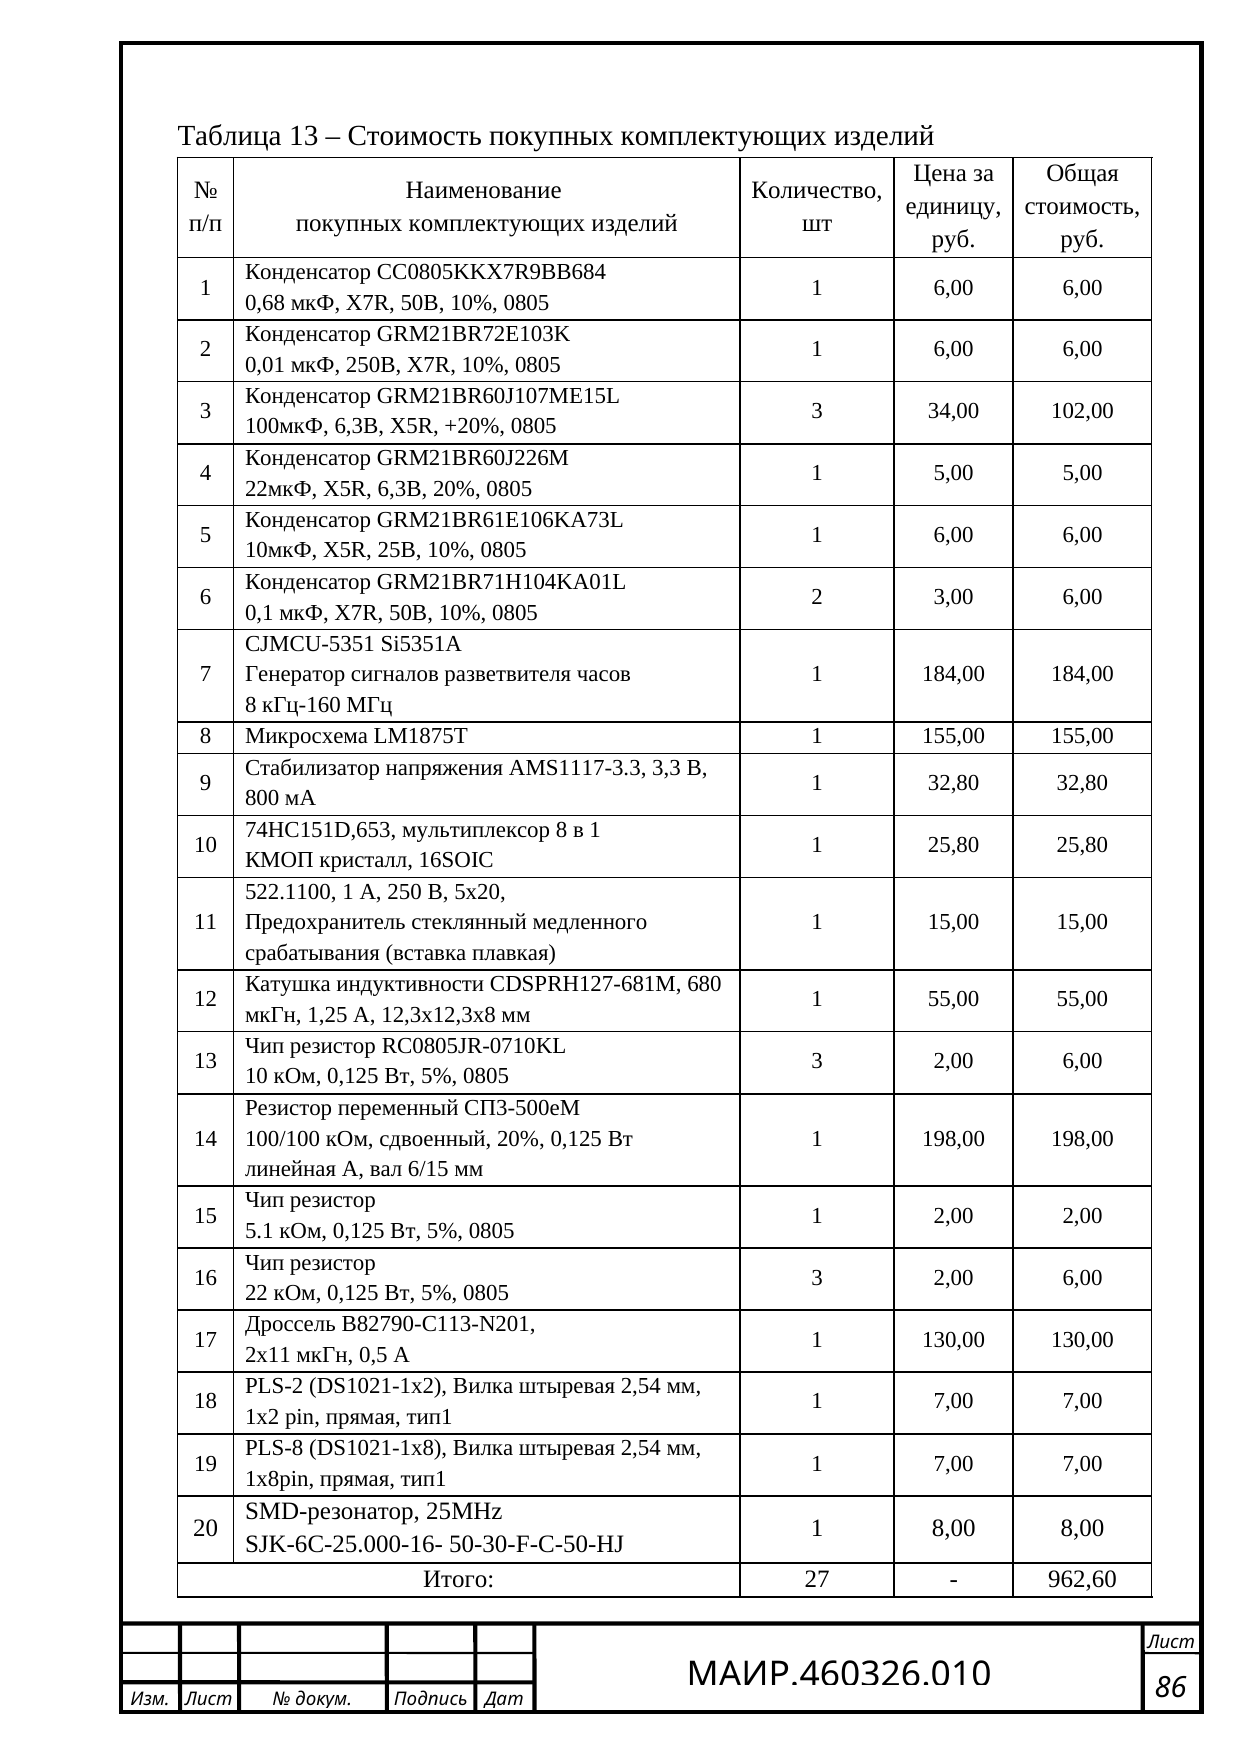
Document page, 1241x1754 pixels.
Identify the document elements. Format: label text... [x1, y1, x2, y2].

table_cell 15,00 [1014, 878, 1151, 969]
table_cell 1 [741, 878, 893, 969]
table_cell 32,80 [1014, 754, 1151, 815]
table_header Наименование покупных комплектующих изделий [234, 158, 739, 257]
table_cell 1 [741, 1187, 893, 1247]
table_cell 3 [741, 1032, 893, 1093]
table_cell 55,00 [1014, 971, 1151, 1031]
table_cell 5 [178, 506, 233, 567]
table_cell 14 [178, 1095, 233, 1185]
table_cell 19 [178, 1435, 233, 1495]
table_header Количество, шт [741, 158, 893, 257]
table_cell 6,00 [1014, 258, 1151, 319]
table_cell Конденсатор GRM21BR71H104KA01L 0,1 мкФ, X7R, 50В, 10%, 0805 [234, 568, 739, 629]
table_cell 1 [741, 630, 893, 721]
table_cell 6,00 [1014, 321, 1151, 381]
table_cell 12 [178, 971, 233, 1031]
table_cell PLS-2 (DS1021-1x2), Вилка штыревая 2,54 мм, 1x2 pin, прямая, тип1 [234, 1373, 739, 1433]
table_cell 155,00 [1014, 723, 1151, 753]
table_cell 2,00 [895, 1187, 1012, 1247]
table_cell 13 [178, 1032, 233, 1093]
table_cell 7 [178, 630, 233, 721]
table_cell CJMCU-5351 Si5351A Генератор сигналов разветвителя часов 8 кГц-160 МГц [234, 630, 739, 721]
table_cell 6,00 [1014, 568, 1151, 629]
table_cell 184,00 [895, 630, 1012, 721]
table_cell 2,00 [895, 1249, 1012, 1309]
table_cell 6,00 [1014, 1249, 1151, 1309]
table_cell Конденсатор GRM21BR60J226M 22мкФ, X5R, 6,3В, 20%, 0805 [234, 445, 739, 505]
table_cell 27 [741, 1564, 893, 1596]
table_cell 5,00 [895, 445, 1012, 505]
table_cell 1 [741, 1497, 893, 1562]
table_cell 8,00 [1014, 1497, 1151, 1562]
table_cell Дроссель B82790-C113-N201, 2x11 мкГн, 0,5 A [234, 1311, 739, 1371]
table_cell 6,00 [895, 506, 1012, 567]
table_cell 7,00 [1014, 1373, 1151, 1433]
table_cell Чип резистор RC0805JR-0710KL 10 кОм, 0,125 Вт, 5%, 0805 [234, 1032, 739, 1093]
table_cell 3 [741, 1249, 893, 1309]
table_cell 3,00 [895, 568, 1012, 629]
table_cell - [895, 1564, 1012, 1596]
table_cell 1 [741, 754, 893, 815]
table_cell 9 [178, 754, 233, 815]
table_cell 34,00 [895, 382, 1012, 443]
table_cell 1 [741, 816, 893, 877]
table_cell Микросхема LM1875T [234, 723, 739, 753]
table_cell 130,00 [1014, 1311, 1151, 1371]
table_cell 522.1100, 1 А, 250 В, 5х20, Предохранитель стеклянный медленного срабатывания (вставка плавкая) [234, 878, 739, 969]
table_cell 2,00 [1014, 1187, 1151, 1247]
table_cell 15,00 [895, 878, 1012, 969]
table_cell 7,00 [895, 1373, 1012, 1433]
table_cell 1 [741, 1373, 893, 1433]
table_cell Чип резистор 5.1 кОм, 0,125 Вт, 5%, 0805 [234, 1187, 739, 1247]
table_cell 184,00 [1014, 630, 1151, 721]
table_cell 6,00 [1014, 1032, 1151, 1093]
table_cell Резистор переменный СП3-500еМ 100/100 кОм, сдвоенный, 20%, 0,125 Вт линейная A, вал 6/15 мм [234, 1095, 739, 1185]
table_cell 3 [178, 382, 233, 443]
table_cell 962,60 [1014, 1564, 1151, 1596]
table_cell Итого: [178, 1564, 739, 1596]
table_cell 8 [178, 723, 233, 753]
table_cell 74HC151D,653, мультиплексор 8 в 1 КМОП кристалл, 16SOIC [234, 816, 739, 877]
table_cell 7,00 [1014, 1435, 1151, 1495]
table_cell 1 [741, 445, 893, 505]
table_cell 20 [178, 1497, 233, 1562]
table_cell 11 [178, 878, 233, 969]
table_cell 6,00 [1014, 506, 1151, 567]
table_cell PLS-8 (DS1021-1x8), Вилка штыревая 2,54 мм, 1x8pin, прямая, тип1 [234, 1435, 739, 1495]
table_cell 1 [741, 1311, 893, 1371]
table_cell 32,80 [895, 754, 1012, 815]
table_cell 2 [741, 568, 893, 629]
table_cell 155,00 [895, 723, 1012, 753]
table_cell 2,00 [895, 1032, 1012, 1093]
table_cell 1 [741, 506, 893, 567]
table_cell 1 [741, 1435, 893, 1495]
table_cell Конденсатор CC0805KKX7R9BB684 0,68 мкФ, X7R, 50В, 10%, 0805 [234, 258, 739, 319]
table_cell 6 [178, 568, 233, 629]
table_cell SMD-резонатор, 25MHz SJK-6C-25.000-16- 50-30-F-C-50-HJ [234, 1497, 739, 1562]
table_cell Конденсатор GRM21BR72E103K 0,01 мкФ, 250В, X7R, 10%, 0805 [234, 321, 739, 381]
table_cell 17 [178, 1311, 233, 1371]
table_cell Чип резистор 22 кОм, 0,125 Вт, 5%, 0805 [234, 1249, 739, 1309]
table_cell Конденсатор GRM21BR60J107ME15L 100мкФ, 6,3В, X5R, +20%, 0805 [234, 382, 739, 443]
table_cell Конденсатор GRM21BR61E106KA73L 10мкФ, X5R, 25В, 10%, 0805 [234, 506, 739, 567]
table_cell 25,80 [895, 816, 1012, 877]
table_cell 8,00 [895, 1497, 1012, 1562]
table_cell 4 [178, 445, 233, 505]
table_cell 6,00 [895, 258, 1012, 319]
table_cell 1 [741, 971, 893, 1031]
table_cell 15 [178, 1187, 233, 1247]
table_cell 55,00 [895, 971, 1012, 1031]
table_cell 1 [178, 258, 233, 319]
table_cell 7,00 [895, 1435, 1012, 1495]
table_cell 16 [178, 1249, 233, 1309]
table_cell 1 [741, 321, 893, 381]
table_cell 3 [741, 382, 893, 443]
table_cell 102,00 [1014, 382, 1151, 443]
table_cell 6,00 [895, 321, 1012, 381]
table_cell Стабилизатор напряжения AMS1117-3.3, 3,3 В, 800 мА [234, 754, 739, 815]
table_cell 130,00 [895, 1311, 1012, 1371]
table_cell 5,00 [1014, 445, 1151, 505]
table_cell 1 [741, 1095, 893, 1185]
table_cell Катушка индуктивности CDSPRH127-681M, 680 мкГн, 1,25 А, 12,3х12,3х8 мм [234, 971, 739, 1031]
table_cell 198,00 [1014, 1095, 1151, 1185]
table_header № п/п [178, 158, 233, 257]
table_cell 10 [178, 816, 233, 877]
table_header Общая стоимость, руб. [1014, 158, 1151, 257]
table_cell 25,80 [1014, 816, 1151, 877]
table_cell 18 [178, 1373, 233, 1433]
table_cell 1 [741, 258, 893, 319]
table_cell 198,00 [895, 1095, 1012, 1185]
table_cell 1 [741, 723, 893, 753]
table_cell 2 [178, 321, 233, 381]
table_header Цена за единицу, руб. [895, 158, 1012, 257]
